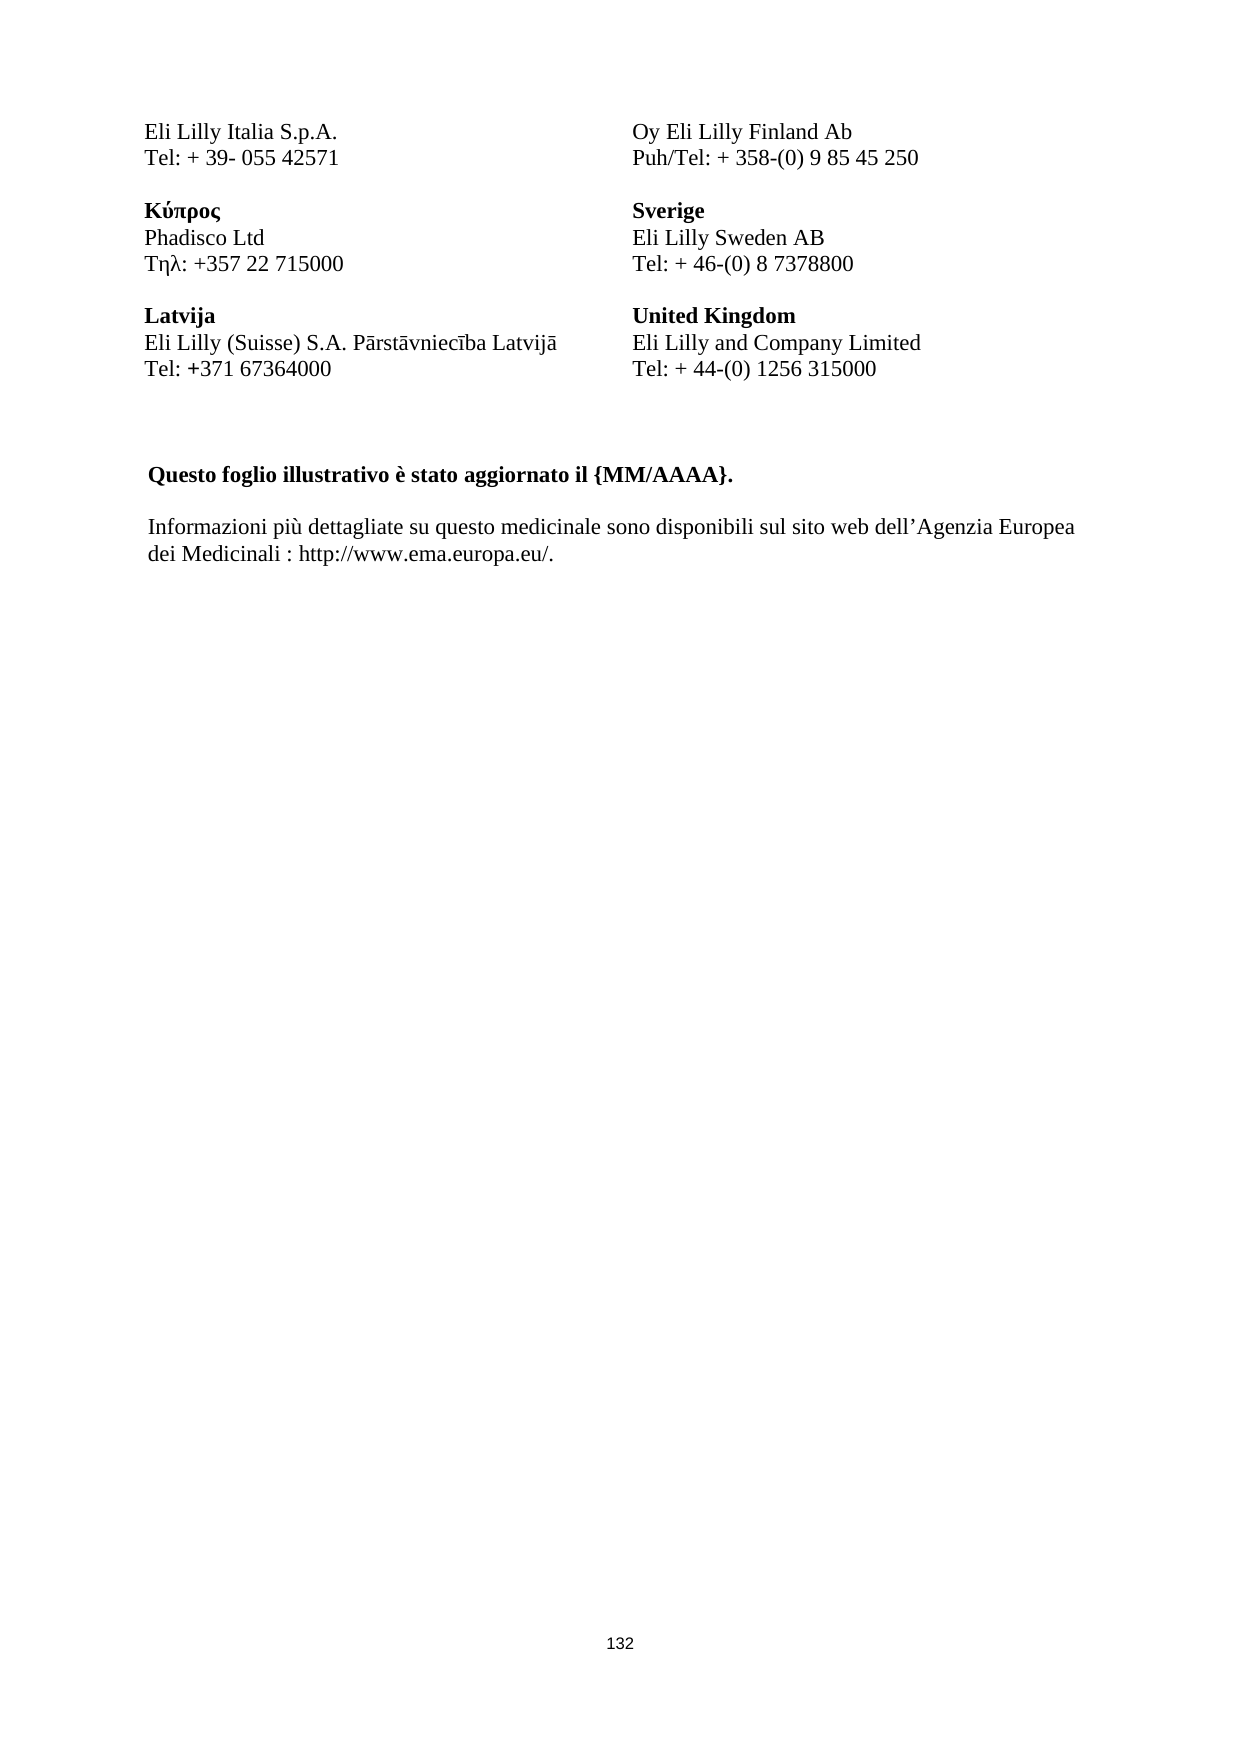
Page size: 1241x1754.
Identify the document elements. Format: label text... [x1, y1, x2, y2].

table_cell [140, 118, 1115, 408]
list Informazioni più dettagliate su questo medicinale sono disponibili sul sito web dell’Agenzia Europea dei Medicinali : http://www.ema.europa.eu/. [148, 513, 1091, 566]
list Questo foglio illustrativo è stato aggiornato il {MM/AAAA}. [148, 461, 1091, 487]
